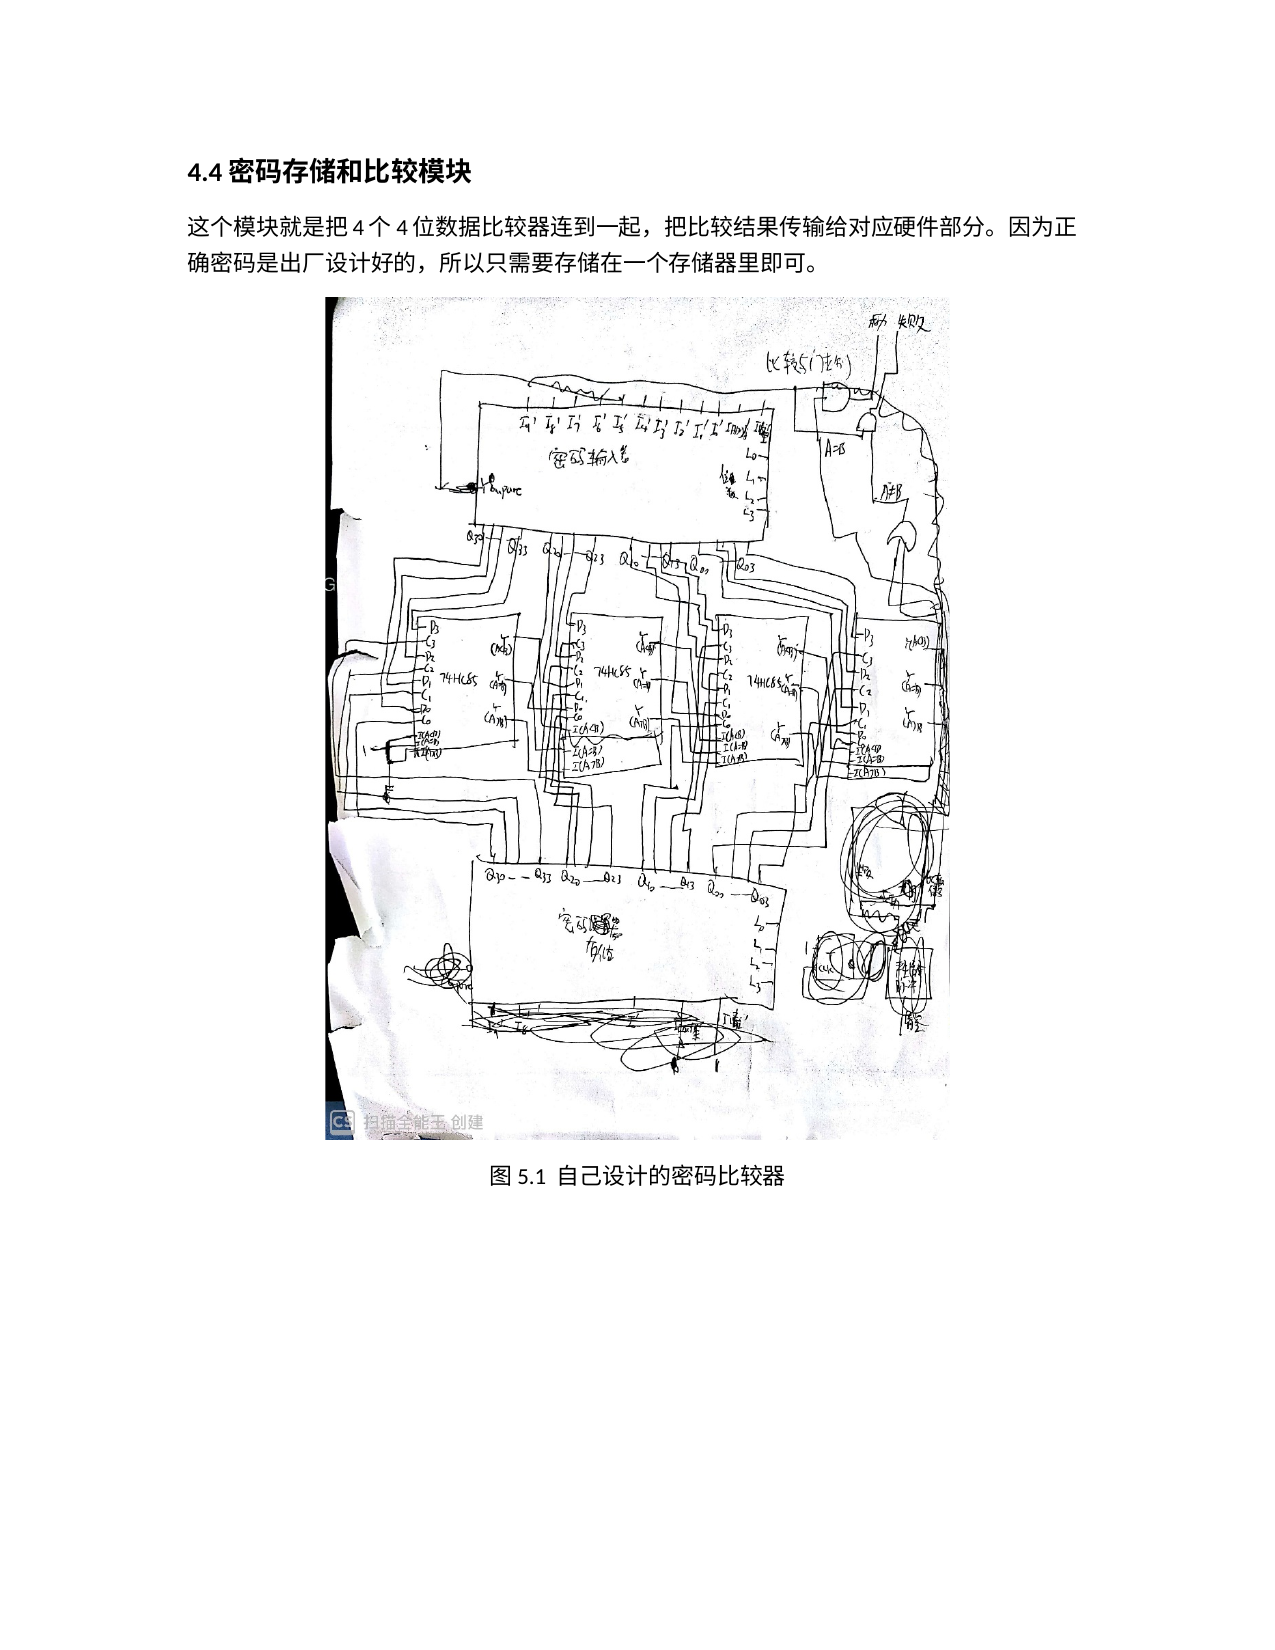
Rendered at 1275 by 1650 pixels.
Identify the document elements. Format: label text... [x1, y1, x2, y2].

text 图5.1 自己设计的密码比较器 [187, 1158, 1087, 1191]
picture [325, 297, 950, 1140]
text 4.4 密码存储和比较模块 [187, 150, 1087, 189]
text 这个模块就是把4个4位数据比较器连到一起，把比较结果传输给对应硬件部分。因为正确密码是出厂设计好的，所以只需要存储在一个存储器里即可。 [187, 209, 1087, 278]
